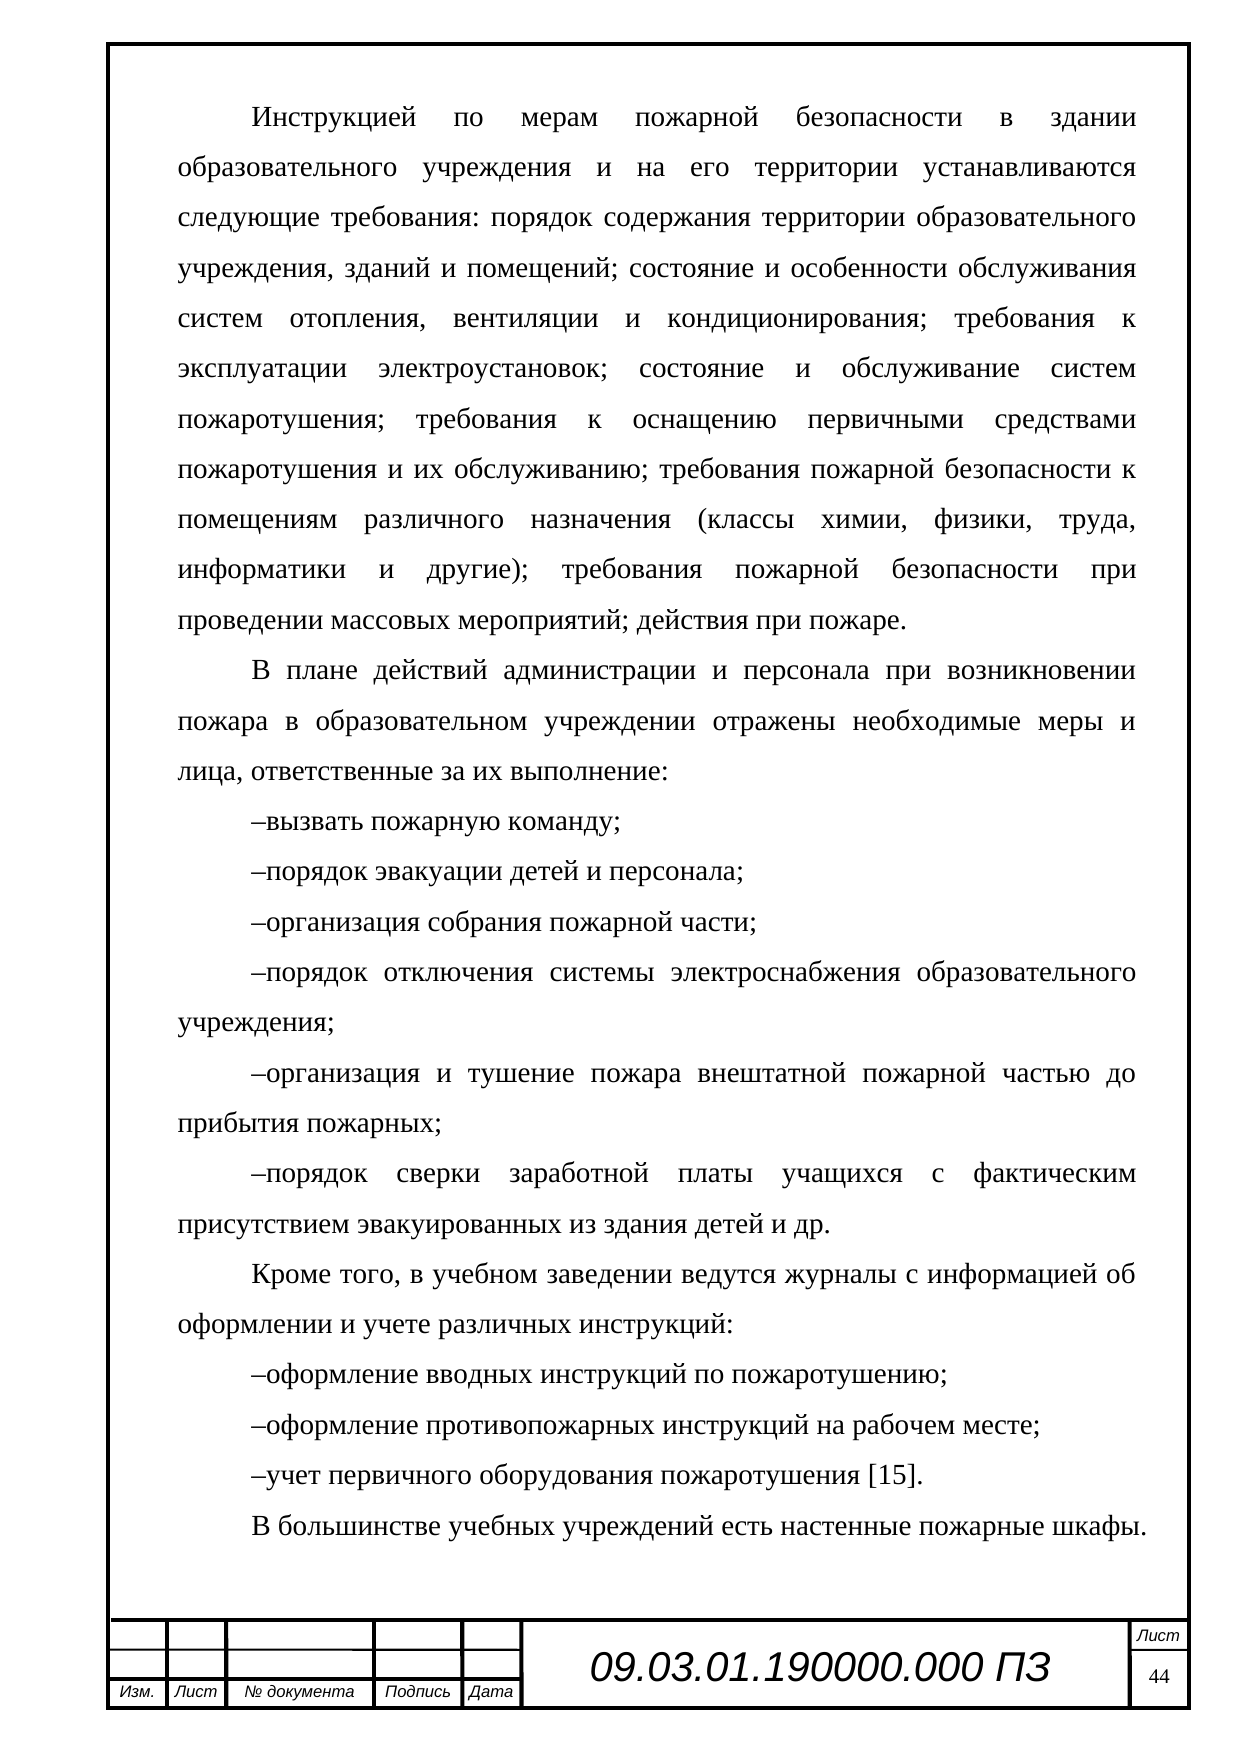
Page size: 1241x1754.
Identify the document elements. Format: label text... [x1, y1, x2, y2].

list вызвать пожарную команду; [177, 803, 1137, 837]
list Кроме того, в учебном заведении ведутся журналы с информацией об оформлении и учете различных инструкций: [177, 1256, 1137, 1340]
list организация и тушение пожара внештатной пожарной частью до прибытия пожарных; [177, 1055, 1137, 1139]
list учет первичного оборудования пожаротушения [15]. [177, 1457, 1137, 1491]
list порядок эвакуации детей и персонала; [177, 853, 1137, 887]
list порядок сверки заработной платы учащихся с фактическим присутствием эвакуированных из здания детей и др. [177, 1155, 1137, 1239]
list оформление вводных инструкций по пожаротушению; [177, 1357, 1137, 1390]
text В плане действий администрации и персонала при возникновении пожара в образовательном учреждении отражены необходимые меры и лица, ответственные за их выполнение: [177, 652, 1137, 786]
text Инструкцией по мерам пожарной безопасности в здании образовательного учреждения и на его территории устанавливаются следующие требования: порядок содержания территории образовательного учреждения, зданий и помещений; состояние и особенности обслуживания систем отопления, вентиляции и кондиционирования; требования к эксплуатации электроустановок; состояние и обслуживание систем пожаротушения; требования к оснащению первичными средствами пожаротушения и их обслуживанию; требования пожарной безопасности к помещениям различного назначения (классы химии, физики, труда, информатики и другие); требования пожарной безопасности при проведении массовых мероприятий; действия при пожаре. [177, 99, 1137, 636]
list оформление противопожарных инструкций на рабочем месте; [177, 1407, 1137, 1441]
text В большинстве учебных учреждений есть настенные пожарные шкафы. [177, 1508, 1167, 1541]
list организация собрания пожарной части; [177, 904, 1137, 937]
list порядок отключения системы электроснабжения образовательного учреждения; [177, 954, 1137, 1038]
